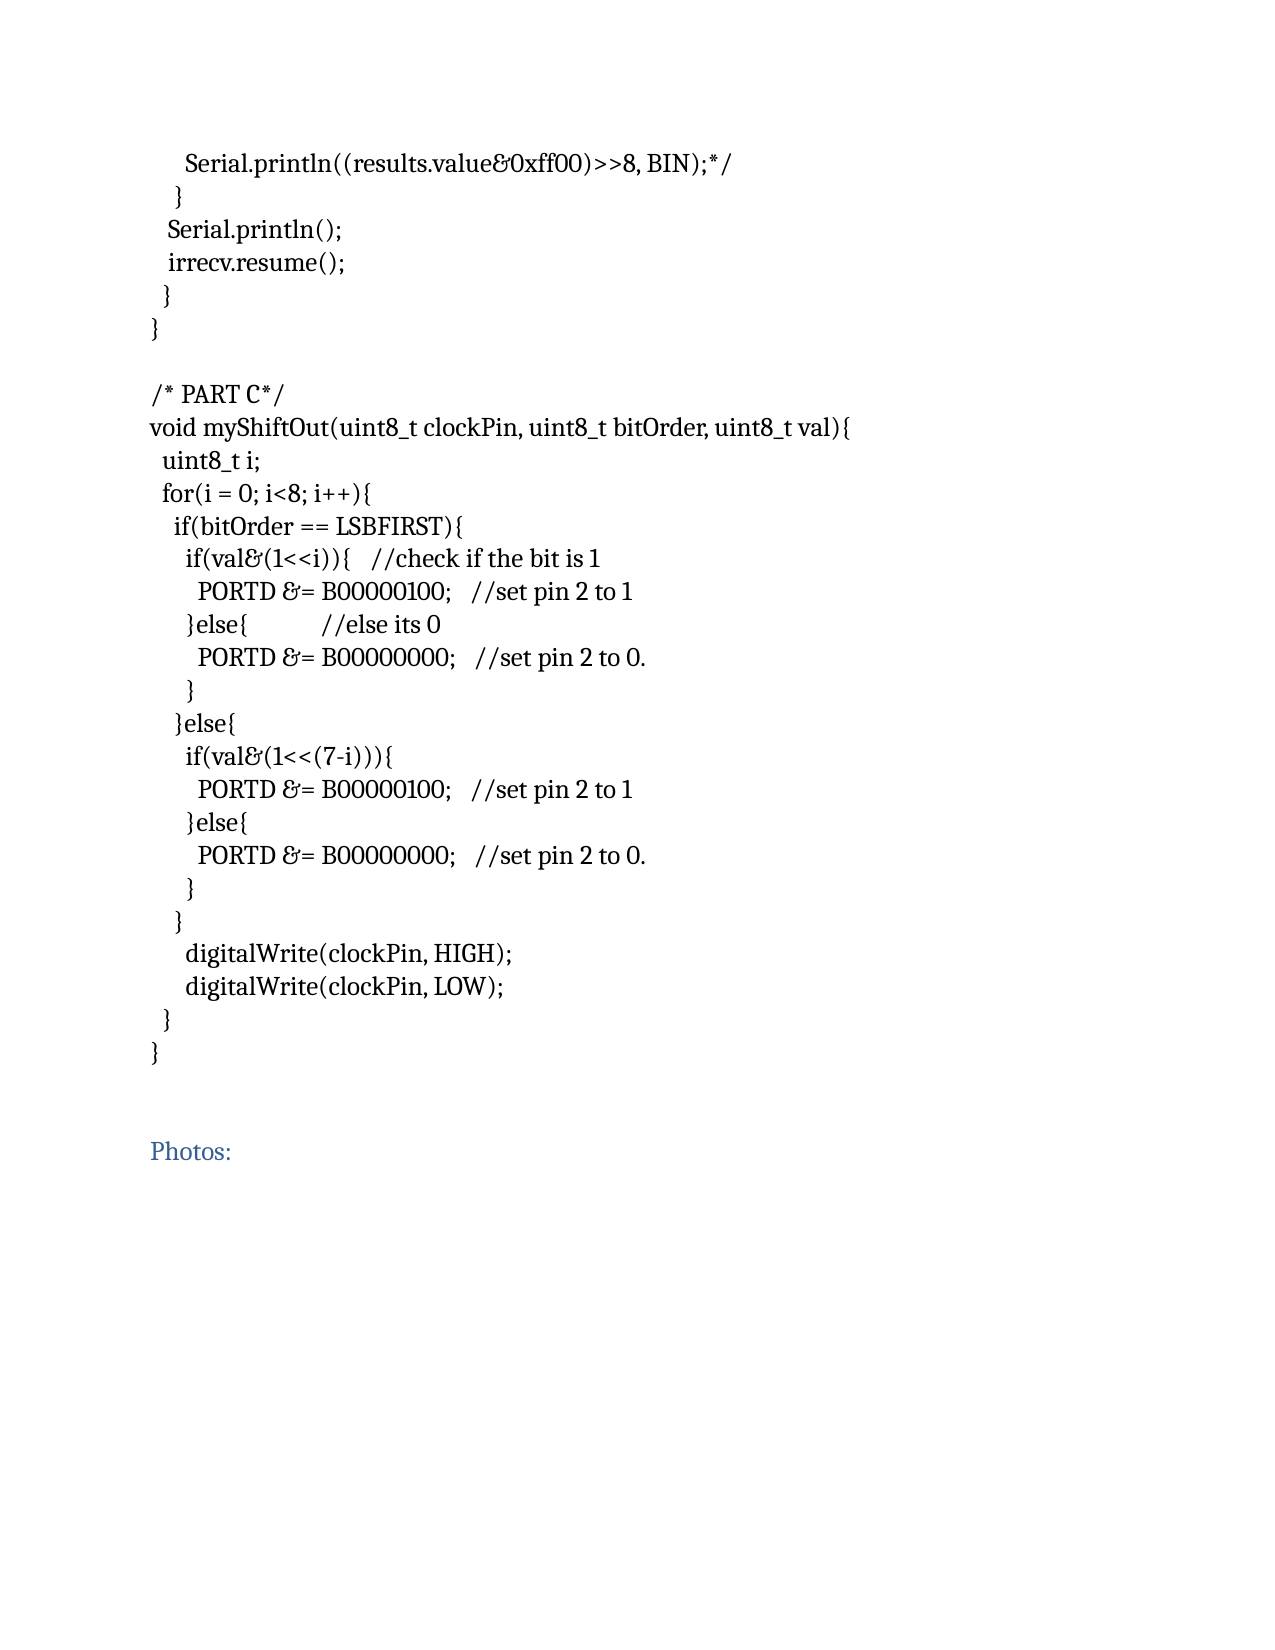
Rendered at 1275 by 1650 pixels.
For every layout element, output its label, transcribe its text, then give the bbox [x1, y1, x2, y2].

text Serial.println((results.value&0xff00)>>8, BIN);*/ [150, 150, 1125, 179]
text } [150, 907, 1125, 936]
text if(val&(1<<i)){ //check if the bit is 1 [150, 545, 1125, 574]
text } [150, 282, 1125, 310]
text for(i = 0; i<8; i++){ [150, 479, 1125, 508]
text }else{ //else its 0 [150, 611, 1125, 639]
text /* PART C*/ [150, 380, 1125, 409]
text } [150, 1039, 1125, 1067]
text digitalWrite(clockPin, LOW); [150, 973, 1125, 1002]
text if(val&(1<<(7-i))){ [150, 742, 1125, 771]
text PORTD &= B00000000; //set pin 2 to 0. [150, 644, 1125, 672]
text } [150, 183, 1125, 212]
text } [150, 1006, 1125, 1034]
text irrecv.resume(); [150, 249, 1125, 277]
text PORTD &= B00000100; //set pin 2 to 1 [150, 775, 1125, 804]
text } [150, 677, 1125, 705]
text Photos: [150, 1137, 1125, 1166]
text Serial.println(); [150, 216, 1125, 244]
text } [150, 314, 1125, 343]
text digitalWrite(clockPin, HIGH); [150, 940, 1125, 969]
text PORTD &= B00000100; //set pin 2 to 1 [150, 578, 1125, 607]
text if(bitOrder == LSBFIRST){ [150, 512, 1125, 541]
text }else{ [150, 808, 1125, 837]
text } [150, 874, 1125, 903]
text }else{ [150, 709, 1125, 738]
text PORTD &= B00000000; //set pin 2 to 0. [150, 841, 1125, 870]
text uint8_t i; [150, 446, 1125, 475]
text void myShiftOut(uint8_t clockPin, uint8_t bitOrder, uint8_t val){ [150, 413, 1125, 442]
